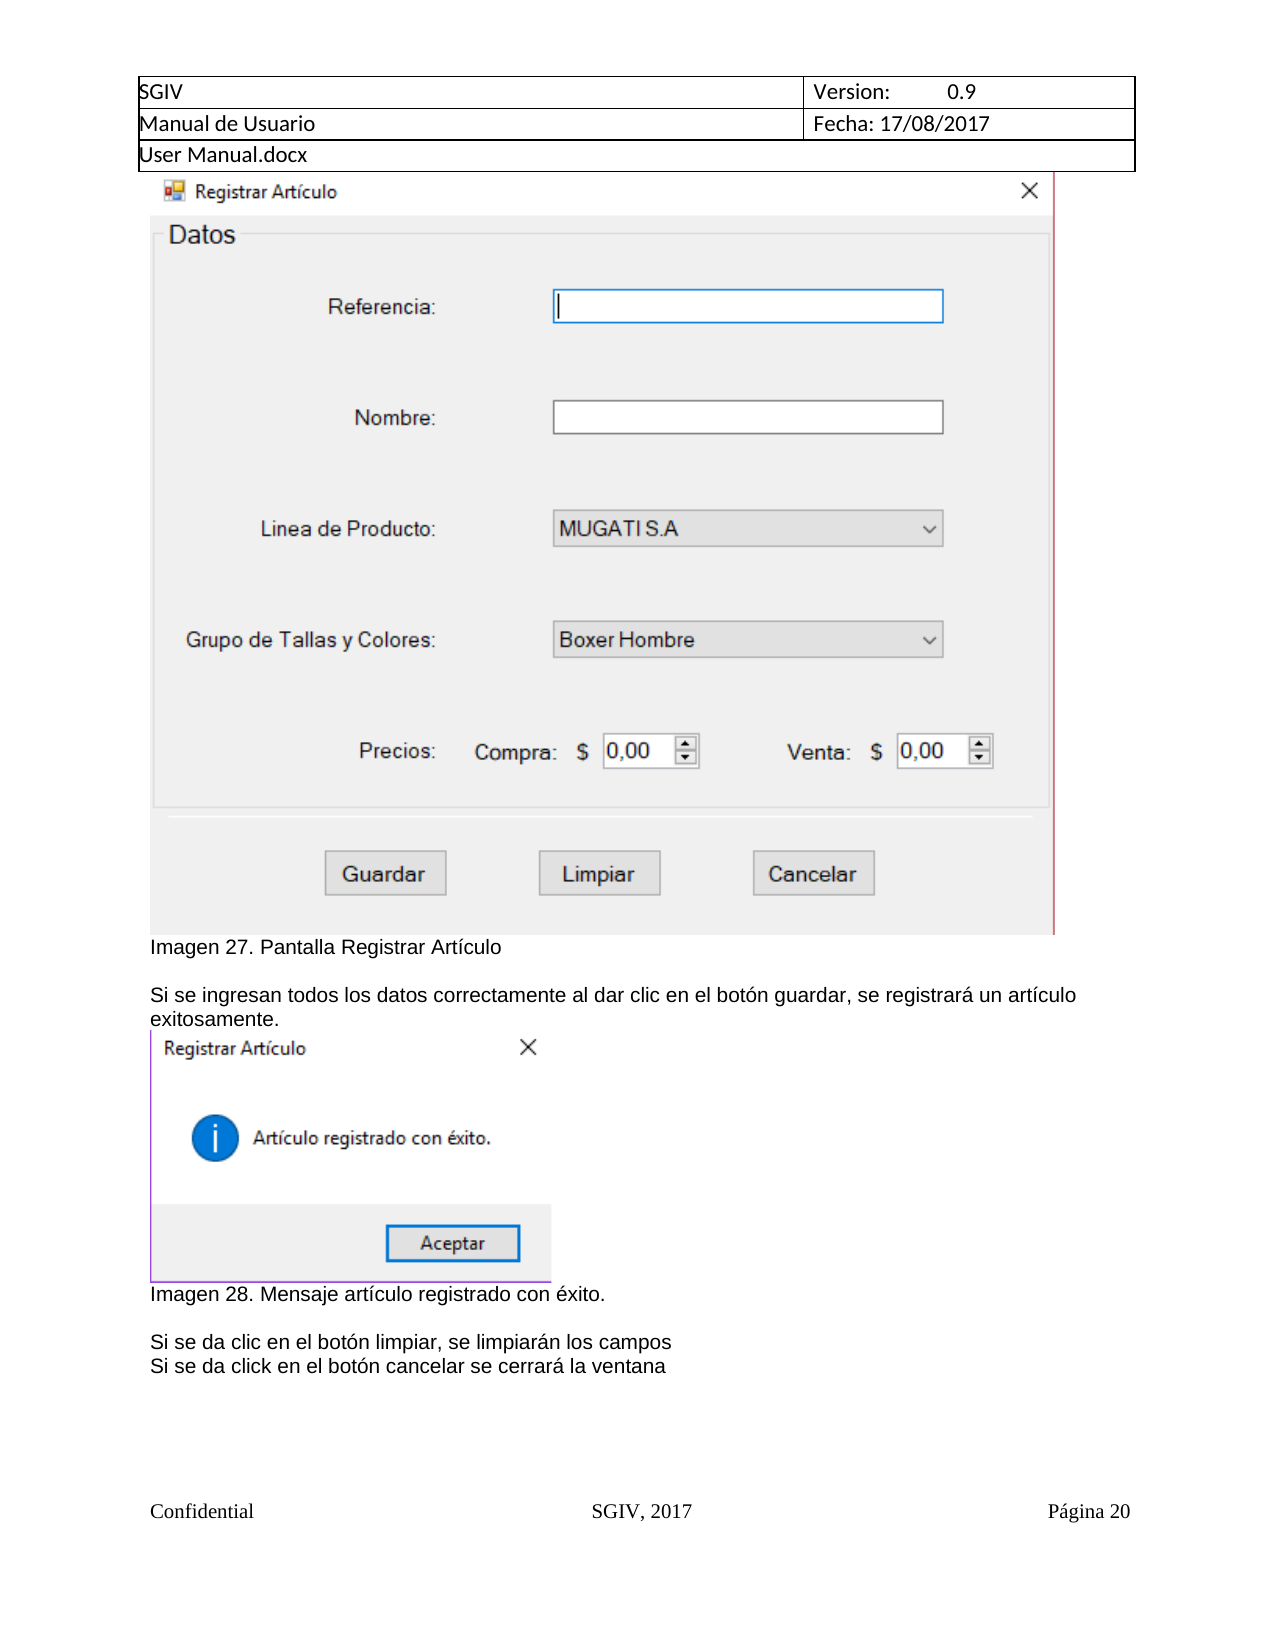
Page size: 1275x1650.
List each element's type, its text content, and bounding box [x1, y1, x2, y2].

text Si se da click en el botón cancelar se cerrará la ventana [150, 1354, 1125, 1378]
text Si se da clic en el botón limpiar, se limpiarán los campos [150, 1330, 1125, 1354]
text Si se ingresan todos los datos correctamente al dar clic en el botón guardar, se registrará un artículo exitosamente. [150, 983, 1125, 1031]
text Imagen 28. Mensaje artículo registrado con éxito. [150, 1282, 1125, 1306]
picture [150, 172, 1055, 935]
text Imagen 27. Pantalla Registrar Artículo [150, 935, 1125, 959]
picture [150, 1030, 552, 1283]
